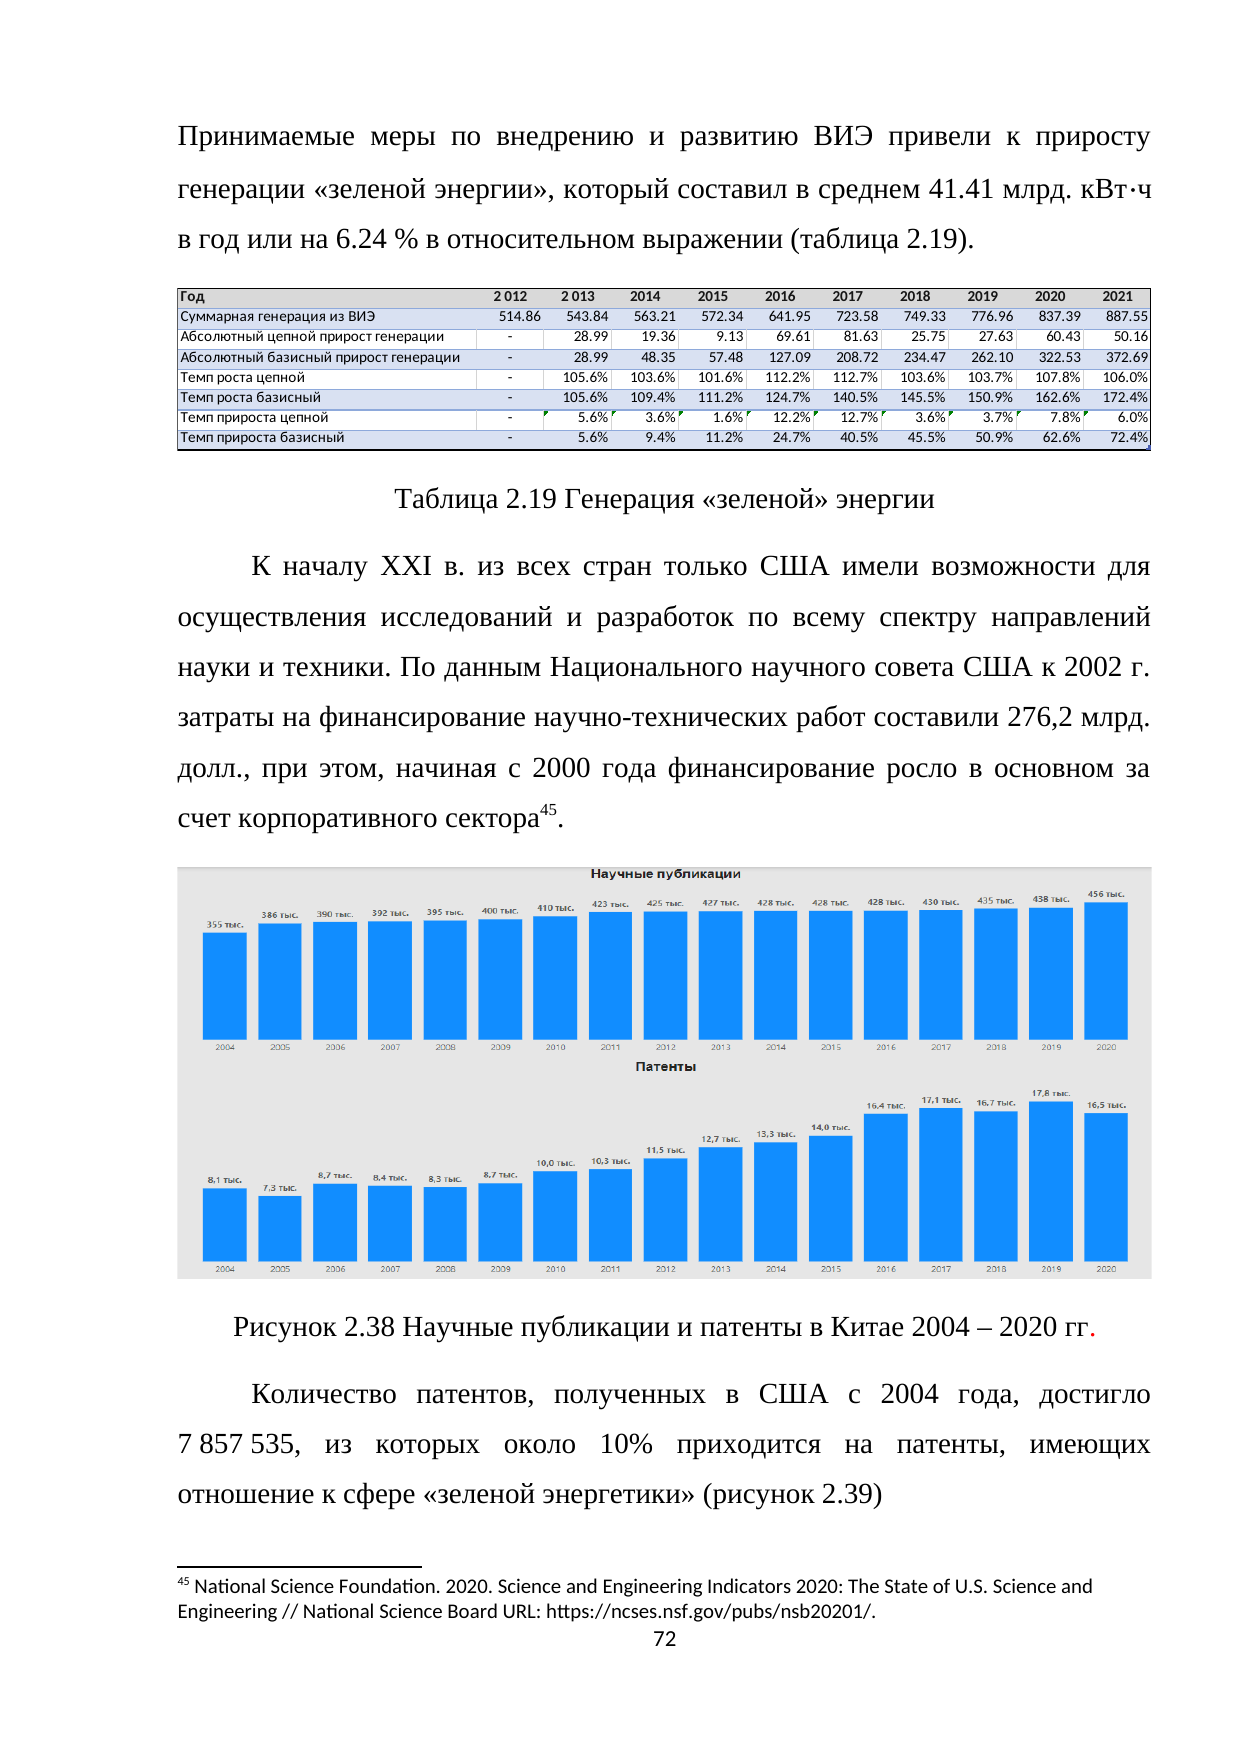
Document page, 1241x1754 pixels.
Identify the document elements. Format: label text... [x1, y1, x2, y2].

text Таблица 2.19 Генерация «зеленой» энергии [177, 482, 1152, 515]
text К началу XXI в. из всех стран только США имели возможности для осуществления исследований и разработок по всему спектру направлений науки и техники. По данным Национального научного совета США к 2002 г. затраты на финансирование научно-технических работ составили 276,2 млрд. долл., при этом, начиная с 2000 года финансирование росло в основном за счет корпоративного сектора. [177, 548, 1152, 834]
text Рисунок 2.38 Научные публикации и патенты в Китае 2004 – 2020 гг. [177, 1309, 1152, 1342]
text Принимаемые меры по внедрению и развитию ВИЭ привели к приросту генерации «зеленой энергии», который составил в среднем 41.41 млрд. кВт⋅ч в год или на 6.24 % в относительном выражении (таблица 2.19). [177, 118, 1152, 255]
text Количество патентов, полученных в США с 2004 года, достигло 7 857 535, из которых около 10% приходится на патенты, имеющих отношение к сфере «зеленой энергетики» (рисунок 2.39) [177, 1376, 1152, 1510]
picture [177, 867, 1152, 1279]
